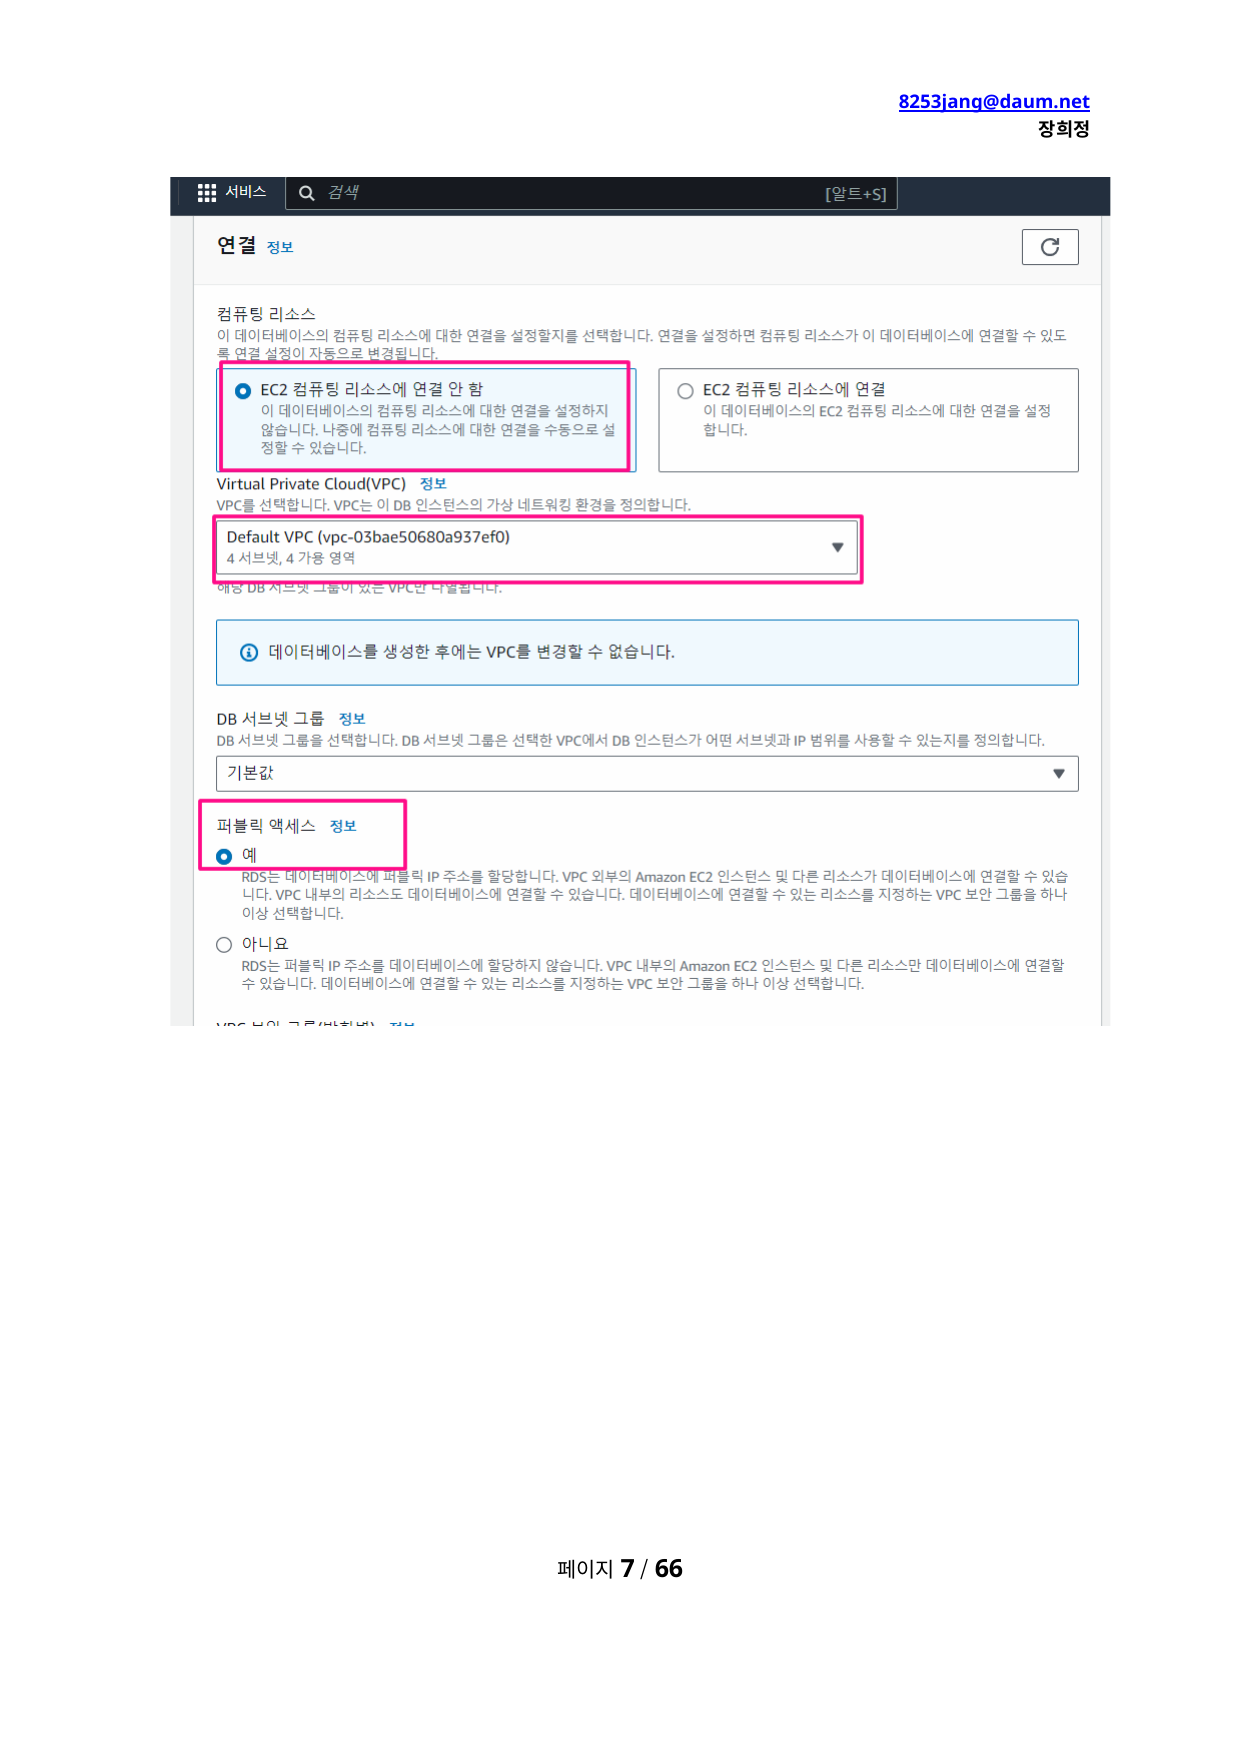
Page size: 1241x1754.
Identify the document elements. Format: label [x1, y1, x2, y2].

picture [170, 177, 1111, 1026]
